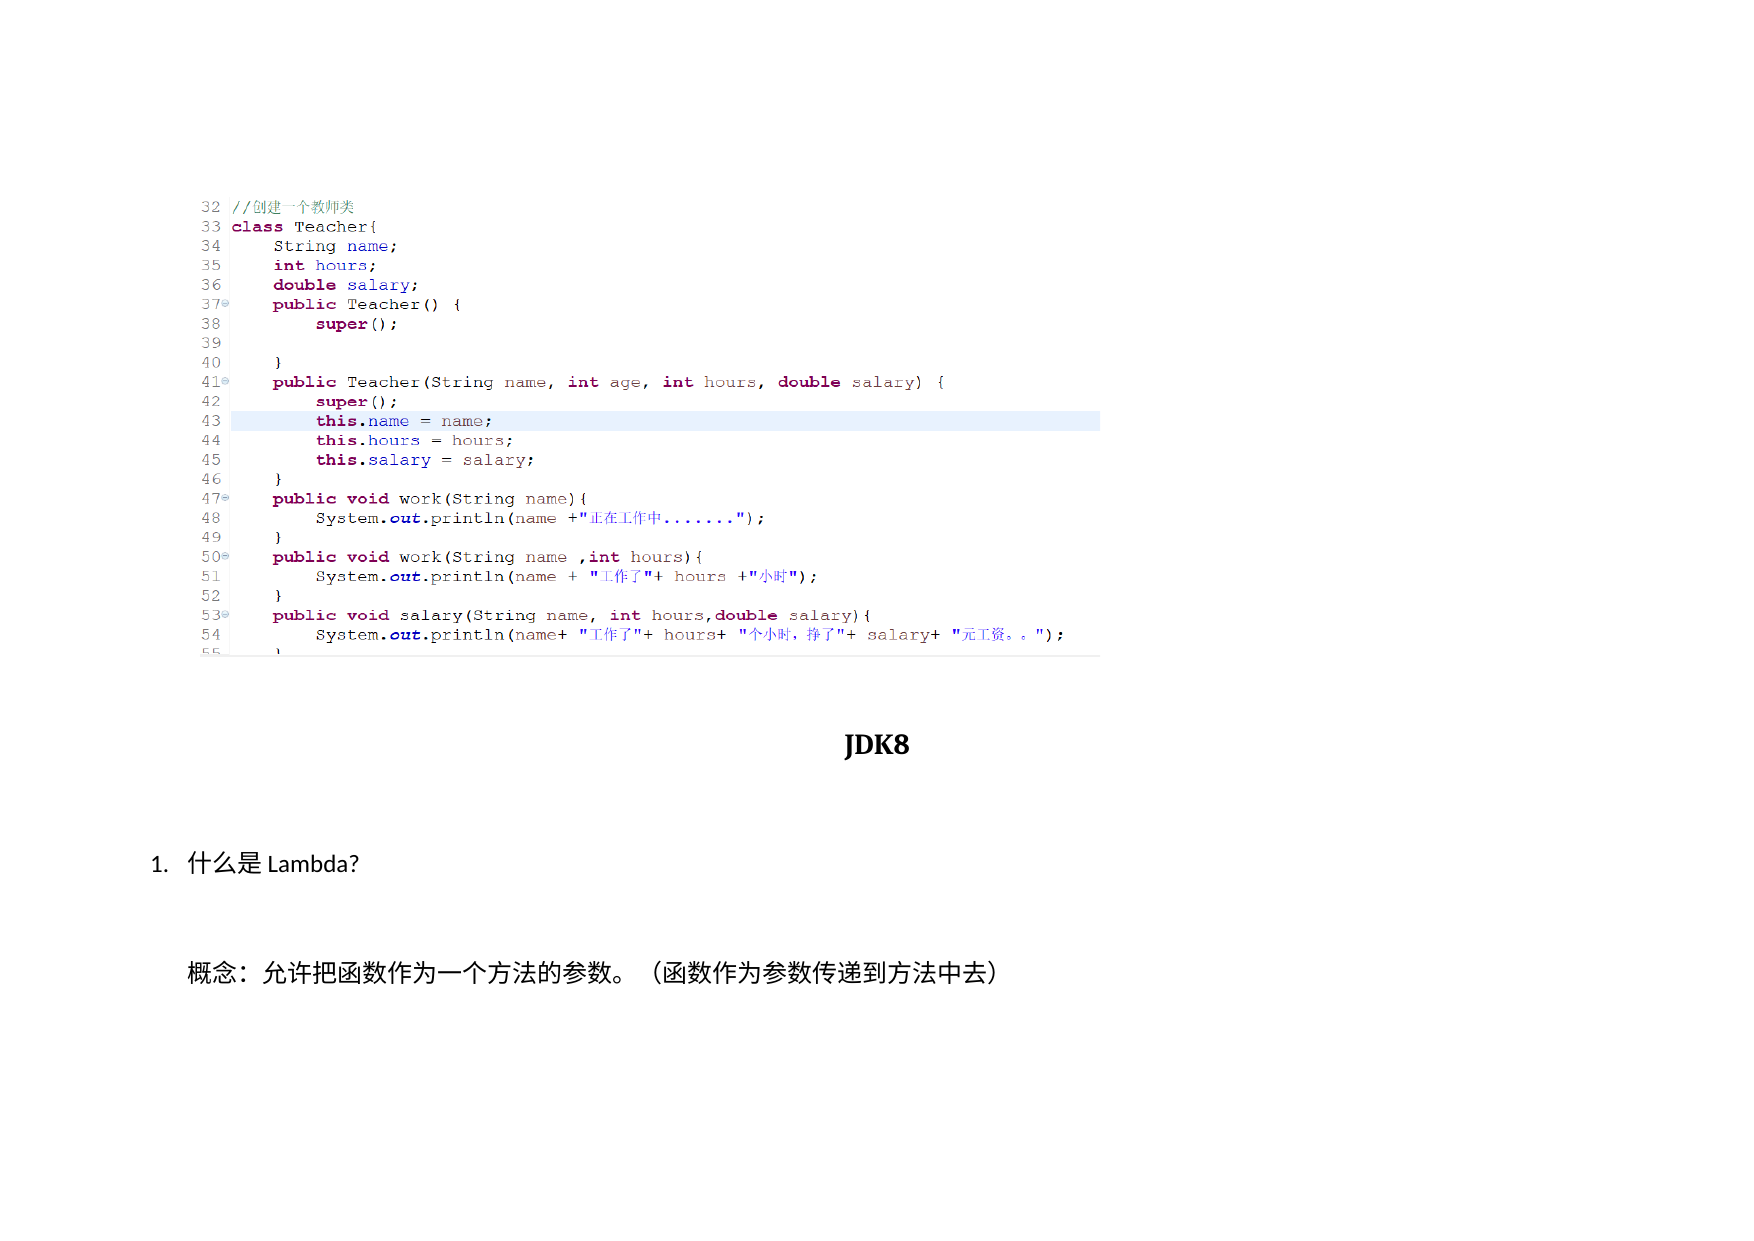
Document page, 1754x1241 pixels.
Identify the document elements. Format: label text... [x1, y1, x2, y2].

picture [200, 197, 1100, 657]
subtitle JDK8 [150, 712, 1604, 777]
subtitle 什么是Lambda? [150, 829, 1604, 894]
list 概念：允许把函数作为一个方法的参数。（函数作为参数传递到方法中去） [187, 939, 1604, 1004]
